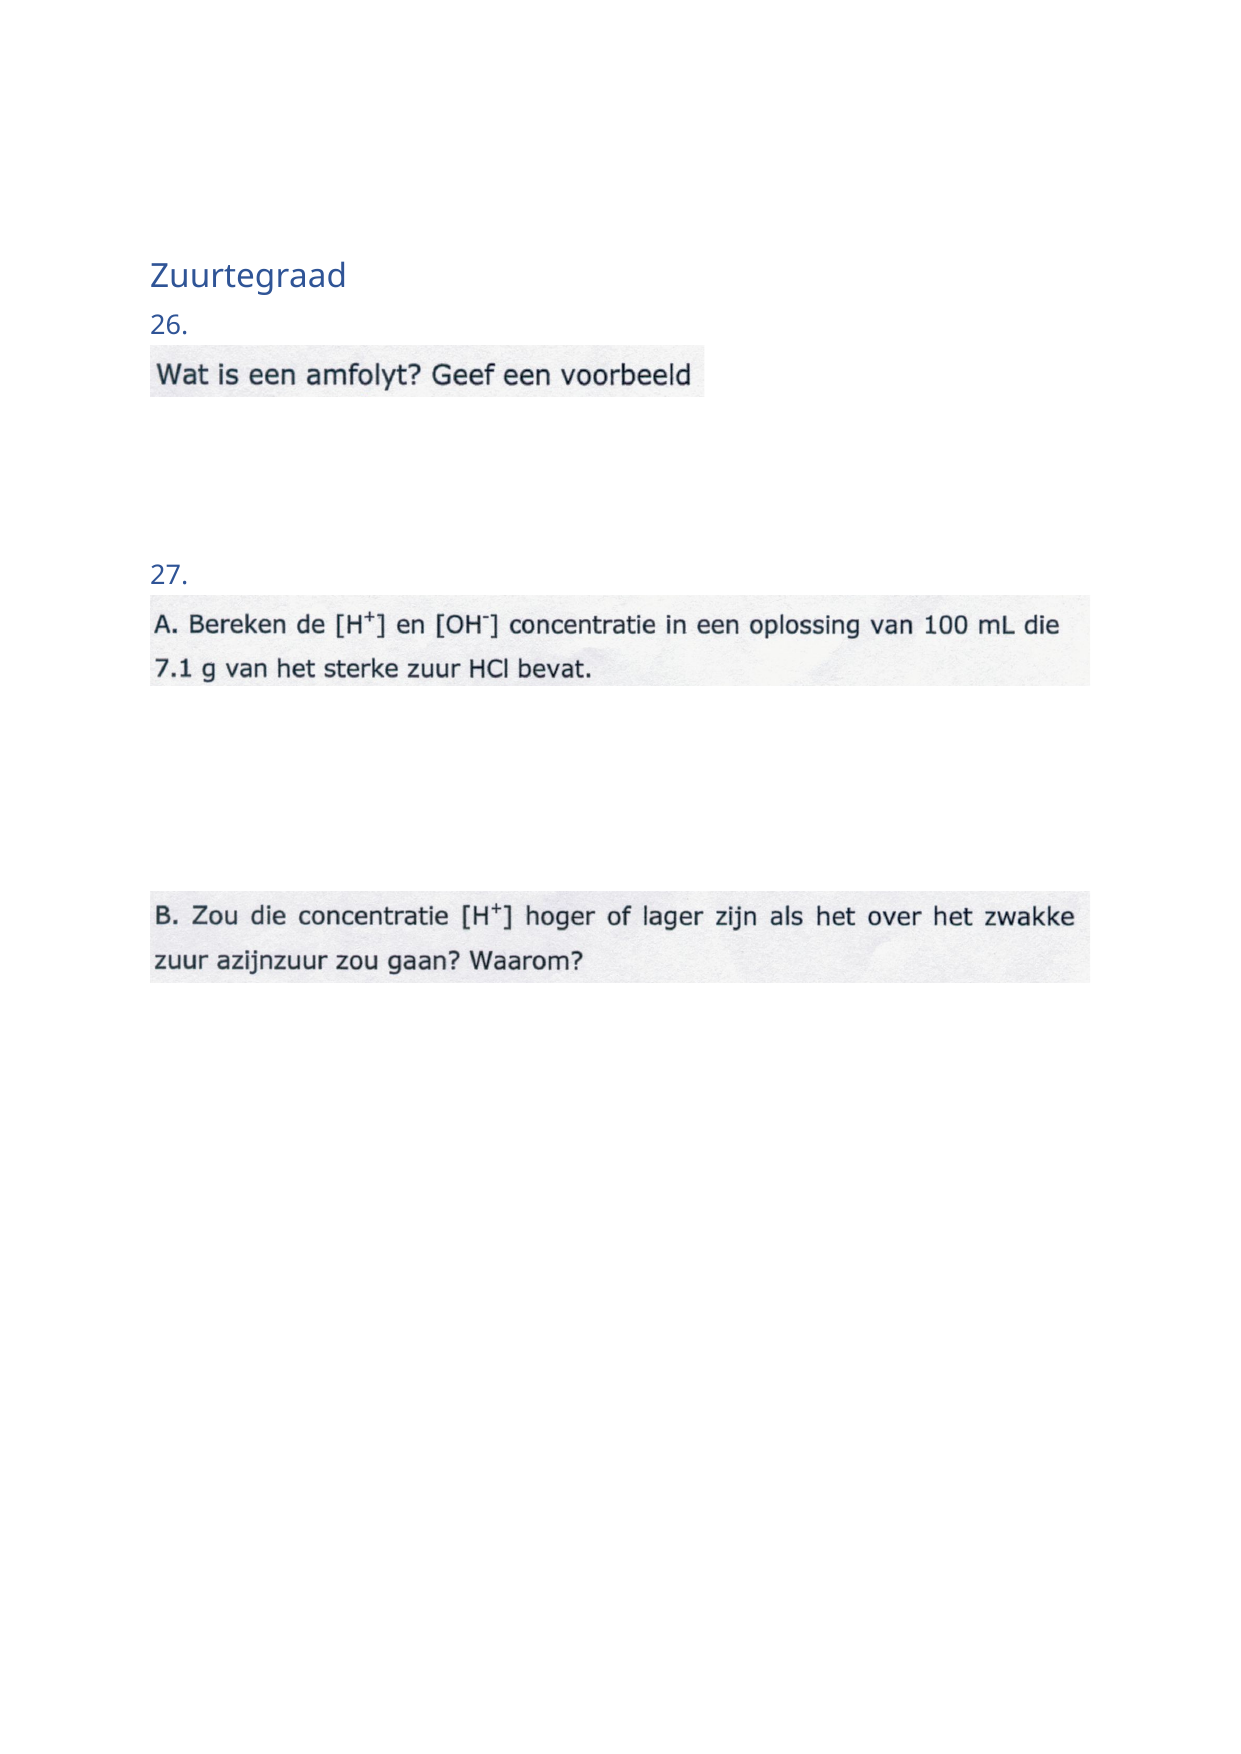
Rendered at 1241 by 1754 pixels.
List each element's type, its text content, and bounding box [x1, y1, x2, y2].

subtitle 27. [150, 556, 1090, 593]
picture [150, 595, 1091, 686]
picture [150, 891, 1091, 983]
subtitle 26. [150, 305, 1090, 342]
subtitle Zuurtegraad [150, 252, 1090, 297]
picture [150, 345, 705, 397]
